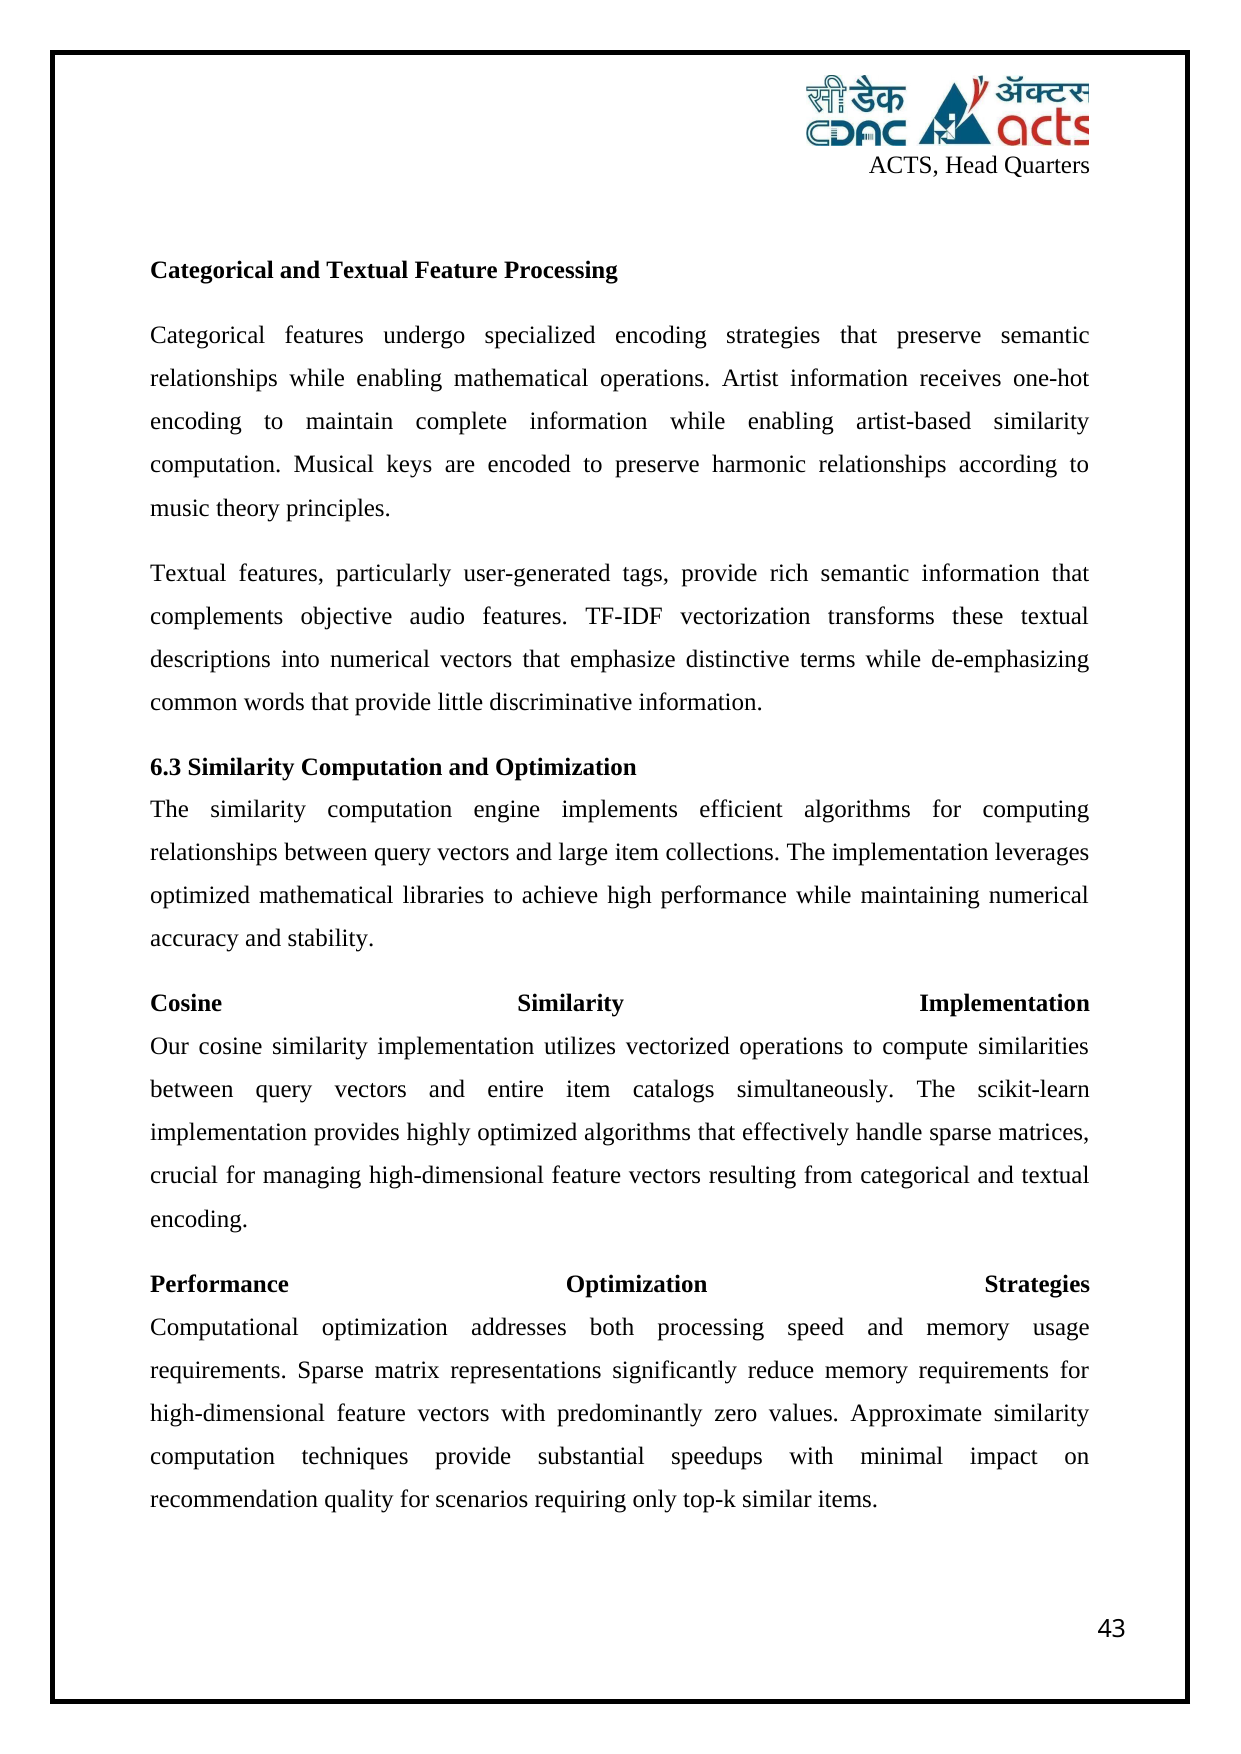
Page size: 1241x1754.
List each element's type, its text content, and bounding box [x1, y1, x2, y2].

text Performance Optimization Strategies Computational optimization addresses both processing speed and memory usage requirements. Sparse matrix representations significantly reduce memory requirements for high-dimensional feature vectors with predominantly zero values. Approximate similarity computation techniques provide substantial speedups with minimal impact on recommendation quality for scenarios requiring only top-k similar items. [150, 1269, 1090, 1513]
text Categorical and Textual Feature Processing [150, 255, 1090, 284]
subtitle 6.3 Similarity Computation and Optimization [150, 752, 1090, 781]
text Textual features, particularly user-generated tags, provide rich semantic information that complements objective audio features. TF-IDF vectorization transforms these textual descriptions into numerical vectors that emphasize distinctive terms while de-emphasizing common words that provide little discriminative information. [150, 558, 1090, 716]
text Categorical features undergo specialized encoding strategies that preserve semantic relationships while enabling mathematical operations. Artist information receives one-hot encoding to maintain complete information while enabling artist-based similarity computation. Musical keys are encoded to preserve harmonic relationships according to music theory principles. [150, 320, 1090, 521]
text The similarity computation engine implements efficient algorithms for computing relationships between query vectors and large item collections. The implementation leverages optimized mathematical libraries to achieve high performance while maintaining numerical accuracy and stability. [150, 794, 1090, 952]
text Cosine Similarity Implementation Our cosine similarity implementation utilizes vectorized operations to compute similarities between query vectors and entire item catalogs simultaneously. The scikit-learn implementation provides highly optimized algorithms that effectively handle sparse matrices, crucial for managing high-dimensional feature vectors resulting from categorical and textual encoding. [150, 988, 1090, 1232]
picture [806, 75, 1089, 146]
